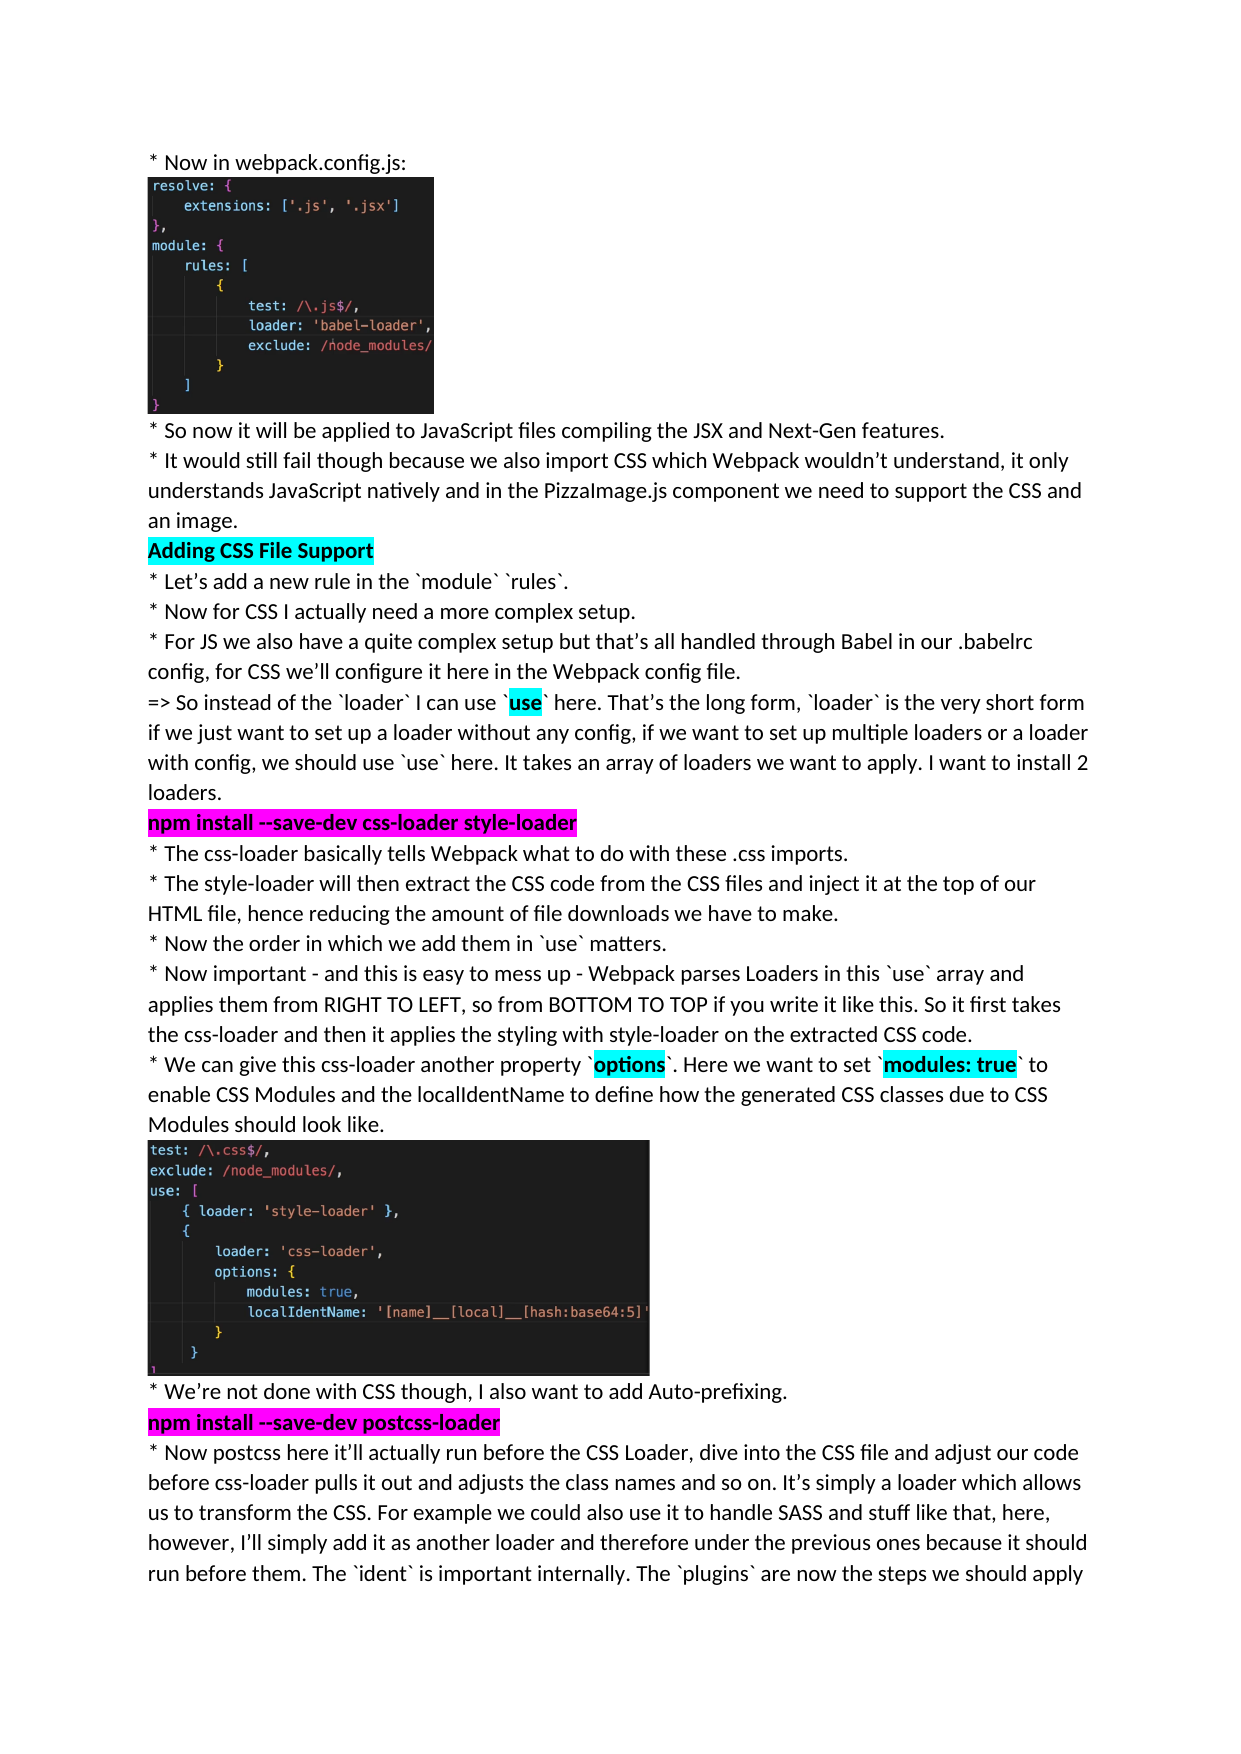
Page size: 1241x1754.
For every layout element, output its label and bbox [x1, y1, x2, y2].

picture [147, 177, 434, 414]
picture [147, 1140, 650, 1376]
text [148, 148, 1093, 1587]
